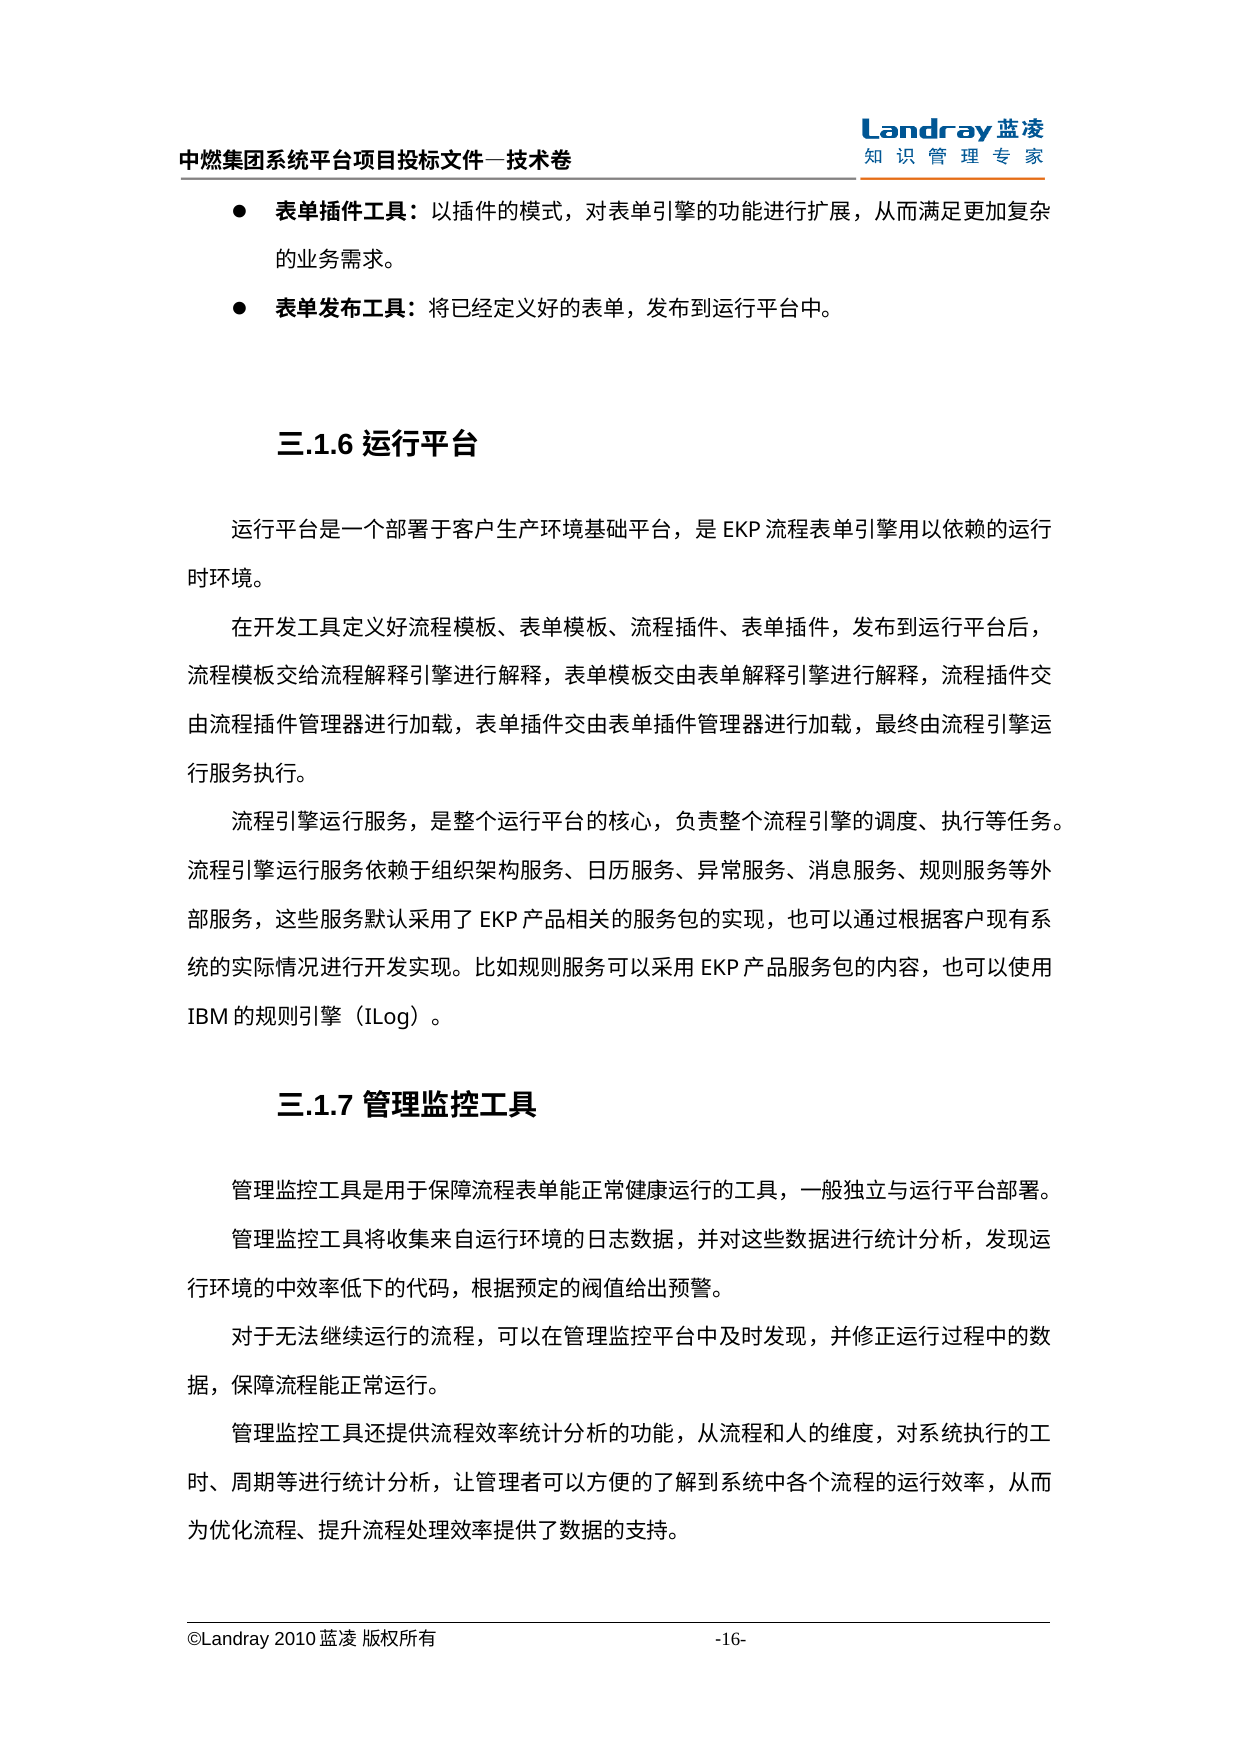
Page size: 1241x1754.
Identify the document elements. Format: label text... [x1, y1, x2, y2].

list 表单发布工具：将已经定义好的表单，发布到运行平台中。 [231, 290, 1053, 323]
text 流程引擎运行服务，是整个运行平台的核心，负责整个流程引擎的调度、执行等任务。流程引擎运行服务依赖于组织架构服务、日历服务、异常服务、消息服务、规则服务等外部服务，这些服务默认采用了EKP产品相关的服务包的实现，也可以通过根据客户现有系统的实际情况进行开发实现。比如规则服务可以采用EKP产品服务包的内容，也可以使用IBM的规则引擎（ILog）。 [187, 804, 1053, 1031]
text 管理监控工具将收集来自运行环境的日志数据，并对这些数据进行统计分析，发现运行环境的中效率低下的代码，根据预定的阀值给出预警。 [187, 1221, 1053, 1303]
text 运行平台是一个部署于客户生产环境基础平台，是EKP流程表单引擎用以依赖的运行时环境。 [187, 512, 1053, 593]
text 对于无法继续运行的流程，可以在管理监控平台中及时发现，并修正运行过程中的数据，保障流程能正常运行。 [187, 1318, 1053, 1400]
list 表单插件工具：以插件的模式，对表单引擎的功能进行扩展，从而满足更加复杂的业务需求。 [231, 193, 1053, 274]
subtitle 运行平台 [276, 411, 1053, 476]
text 在开发工具定义好流程模板、表单模板、流程插件、表单插件，发布到运行平台后，流程模板交给流程解释引擎进行解释，表单模板交由表单解释引擎进行解释，流程插件交由流程插件管理器进行加载，表单插件交由表单插件管理器进行加载，最终由流程引擎运行服务执行。 [187, 609, 1053, 788]
text 管理监控工具还提供流程效率统计分析的功能，从流程和人的维度，对系统执行的工时、周期等进行统计分析，让管理者可以方便的了解到系统中各个流程的运行效率，从而为优化流程、提升流程处理效率提供了数据的支持。 [187, 1416, 1053, 1546]
picture [180, 118, 1045, 180]
subtitle 管理监控工具 [276, 1072, 1053, 1137]
text 管理监控工具是用于保障流程表单能正常健康运行的工具，一般独立与运行平台部署。 [187, 1173, 1053, 1206]
